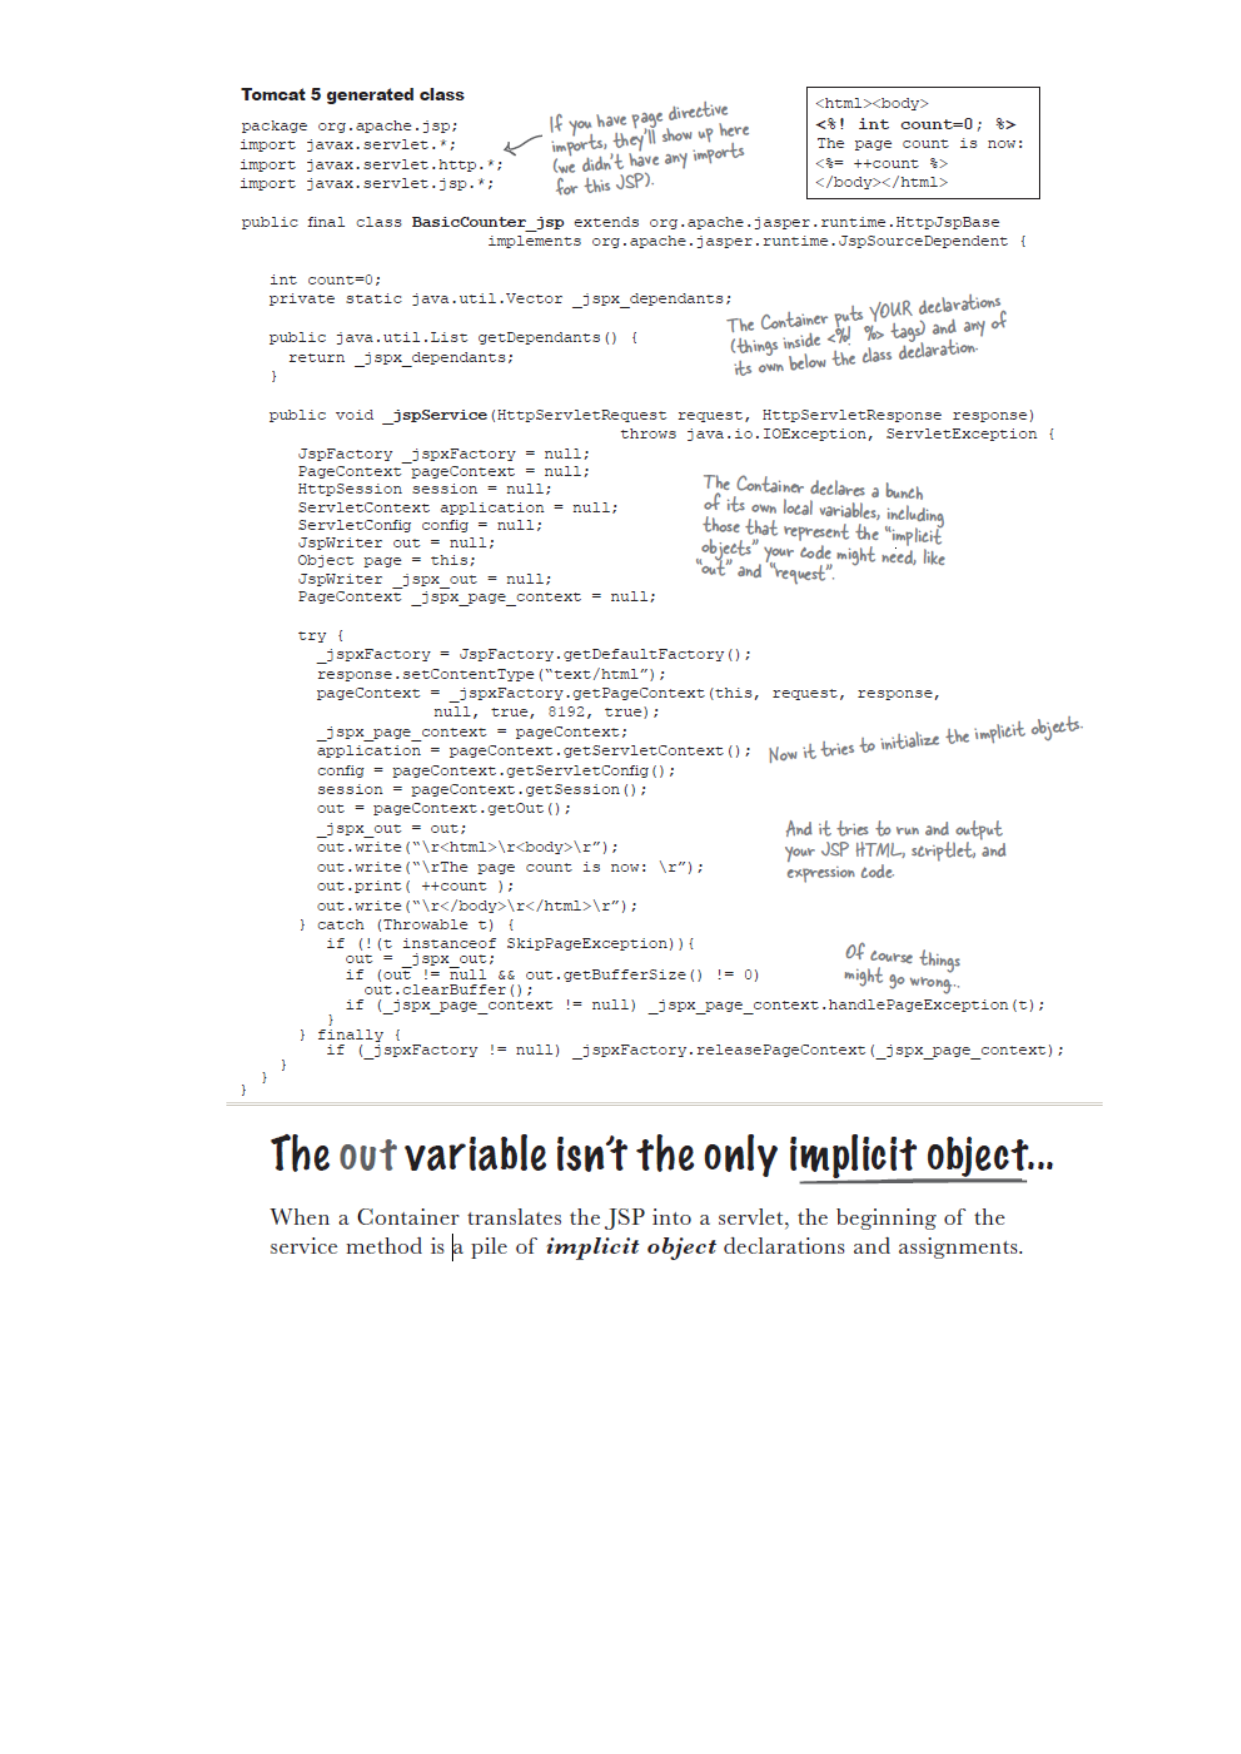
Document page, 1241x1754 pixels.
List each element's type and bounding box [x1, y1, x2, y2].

picture [258, 1124, 1070, 1269]
picture [226, 73, 1103, 1106]
